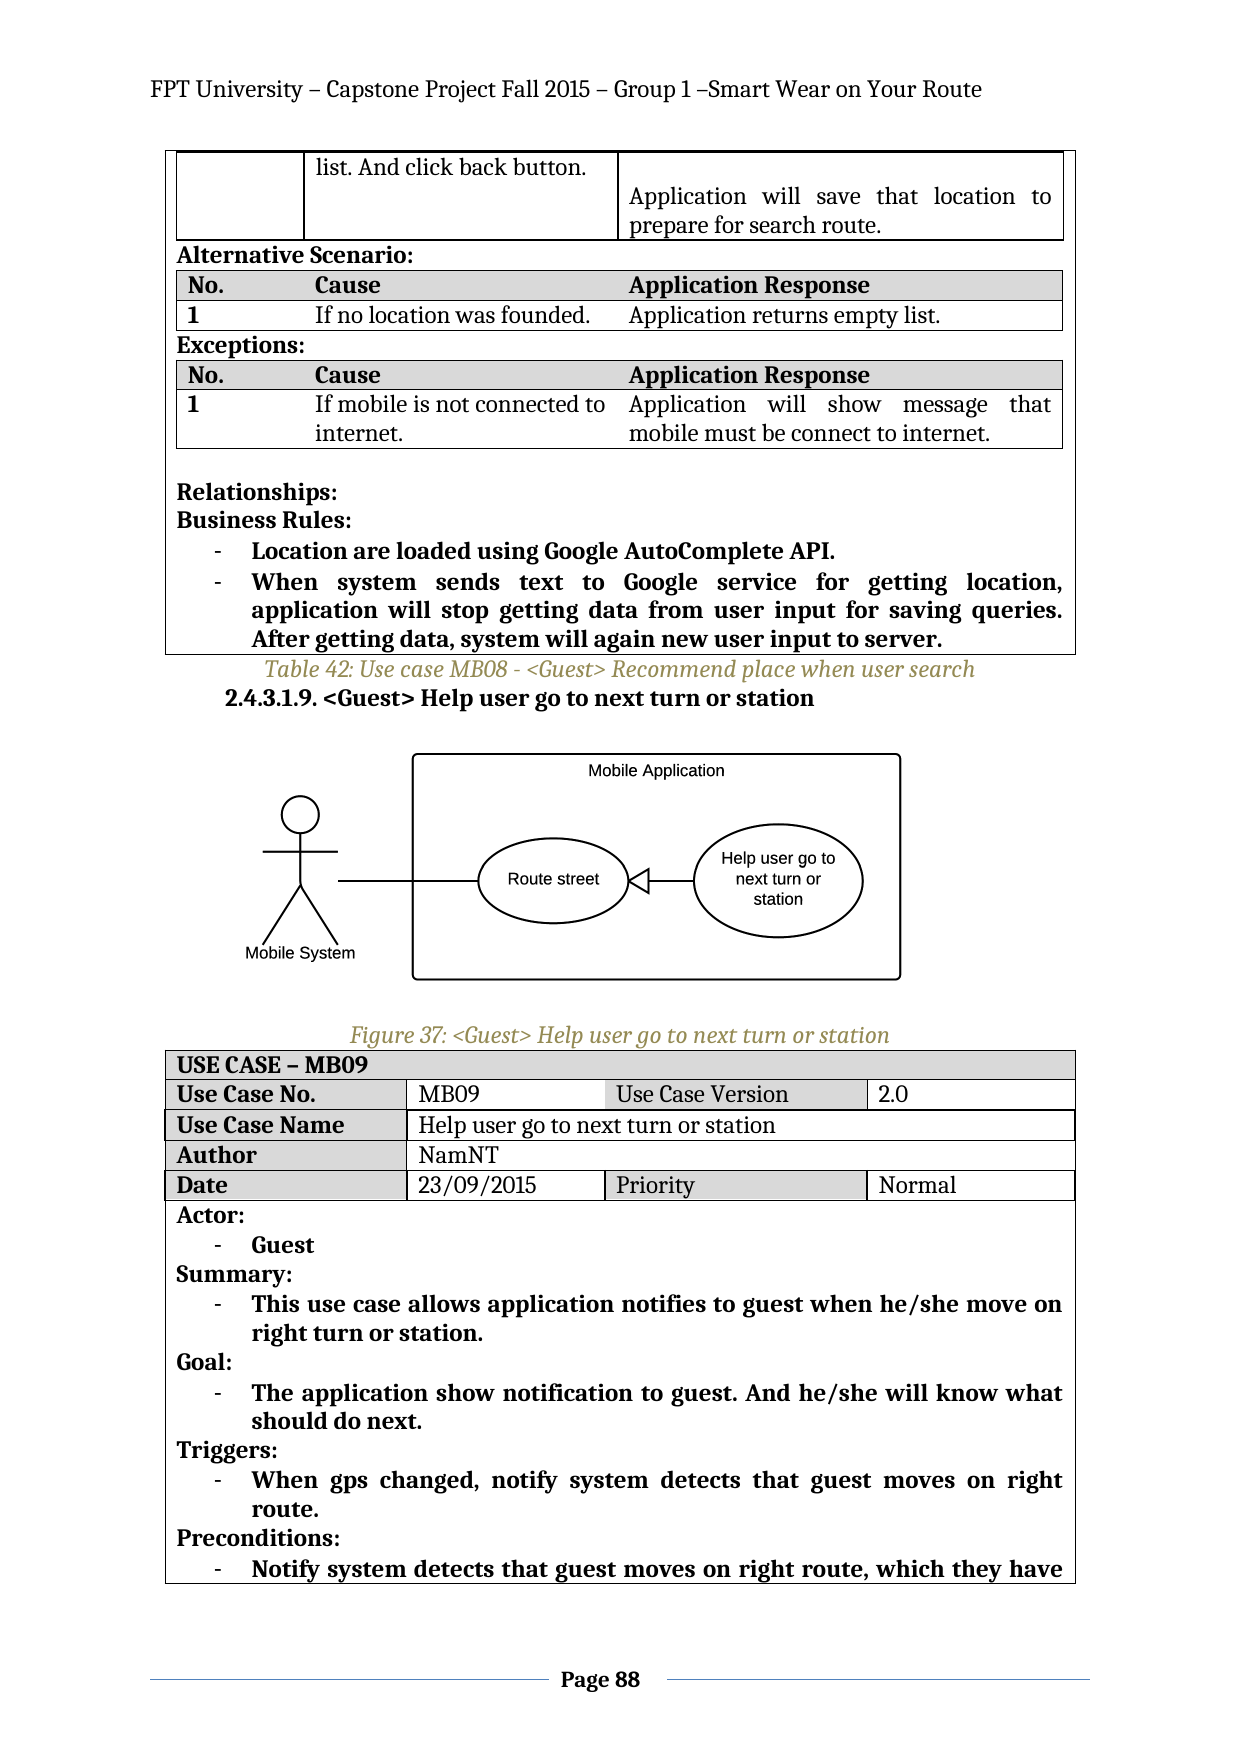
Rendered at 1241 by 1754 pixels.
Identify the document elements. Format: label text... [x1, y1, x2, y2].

text Figure 37: <Guest> Help user go to next turn or station [150, 1021, 1090, 1049]
table_cell 2.0 [868, 1080, 1075, 1109]
table_cell Use Case No. [166, 1080, 406, 1109]
table_cell Author [166, 1141, 406, 1170]
table_cell Help user go to next turn or station [408, 1111, 1074, 1140]
picture [150, 716, 938, 1017]
table_cell Priority [606, 1171, 866, 1199]
subtitle <Guest> Help user go to next turn or station [225, 683, 1090, 712]
table_cell MB09 [407, 1080, 604, 1109]
table_header USE CASE – MB09 [166, 1051, 1075, 1079]
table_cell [166, 1201, 1075, 1583]
table_cell NamNT [407, 1141, 1075, 1170]
table_cell Date [166, 1171, 406, 1199]
table_cell 23/09/2015 [408, 1171, 604, 1199]
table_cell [166, 151, 1075, 654]
table_cell Use Case Version [605, 1080, 867, 1109]
table_cell Normal [868, 1171, 1074, 1199]
text Table 42: Use case MB08 - <Guest> Recommend place when user search [150, 655, 1090, 683]
table_cell Use Case Name [166, 1110, 406, 1140]
